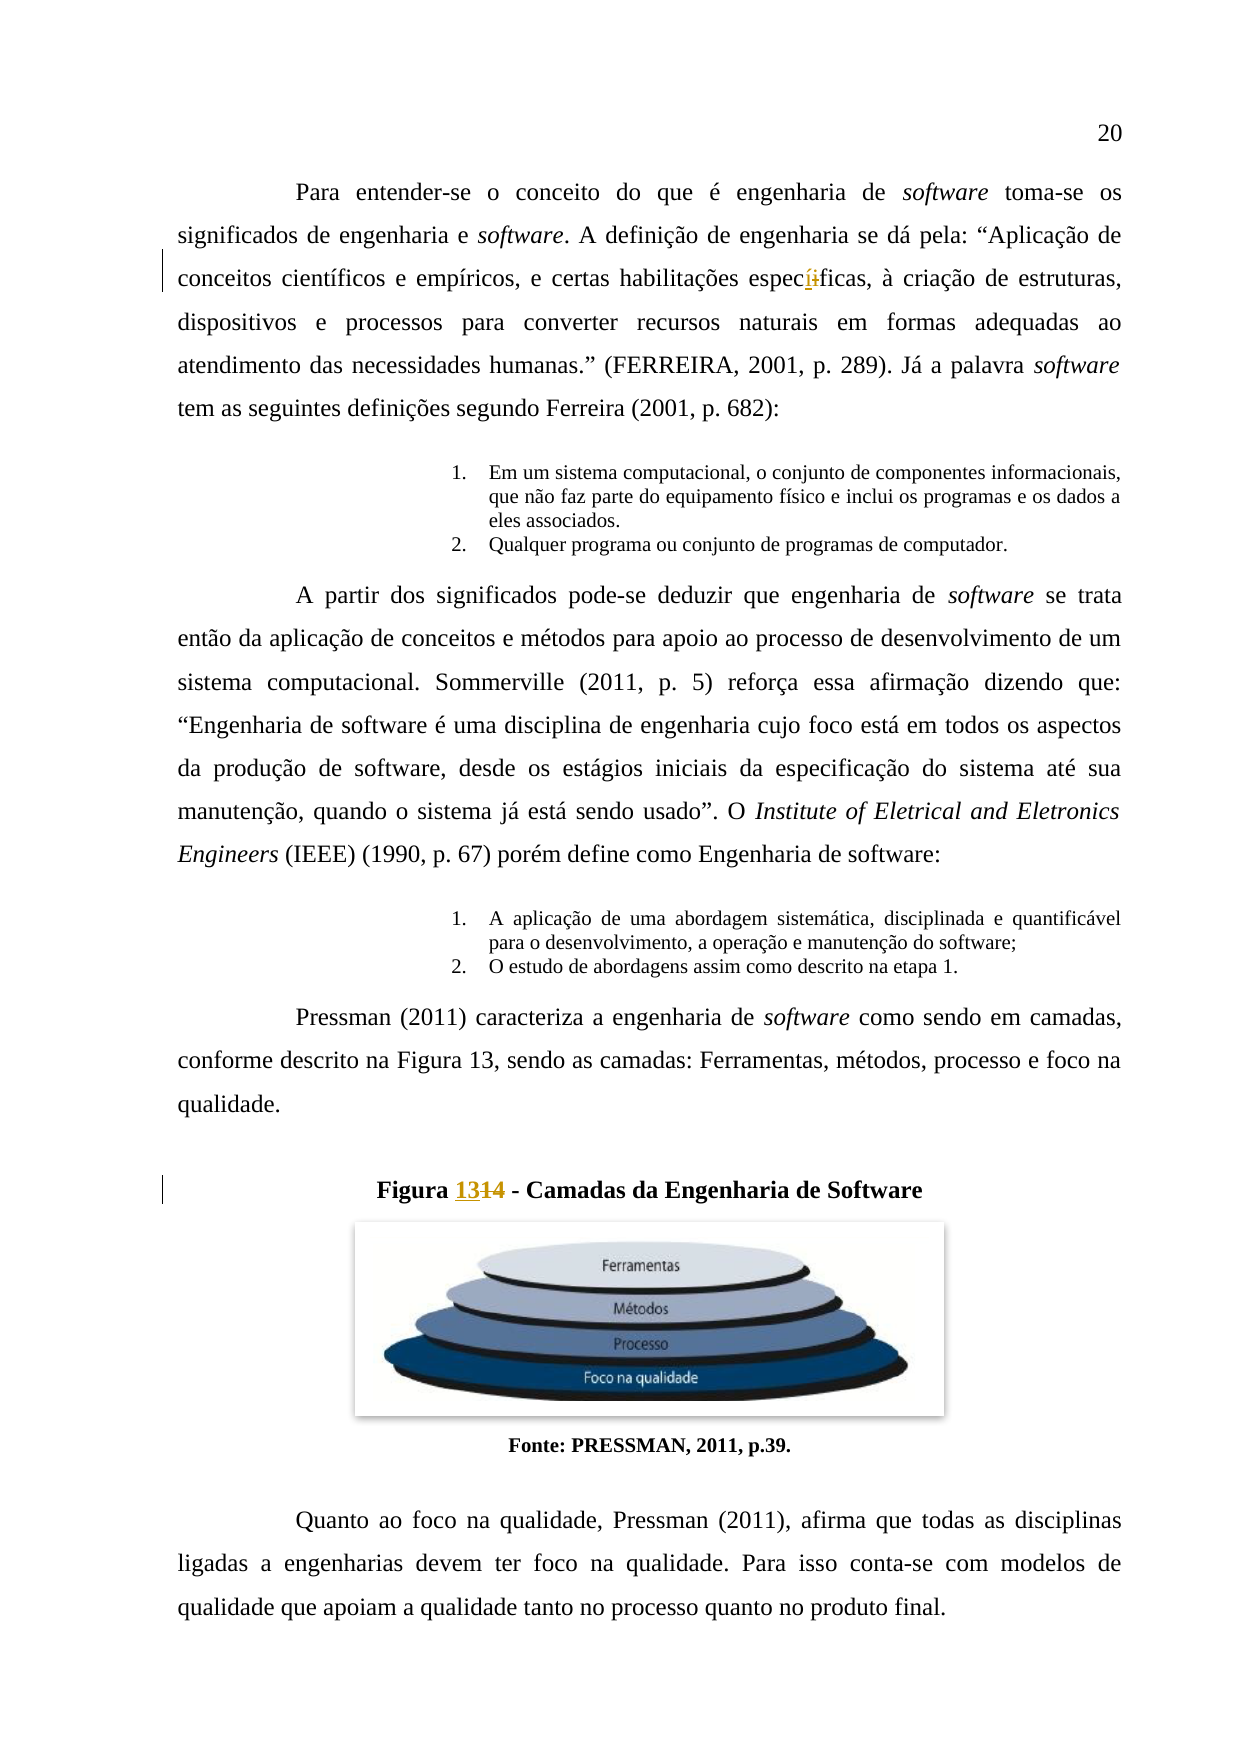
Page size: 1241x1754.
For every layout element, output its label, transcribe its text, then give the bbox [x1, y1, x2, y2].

list O estudo de abordagens assim como descrito na etapa 1. [451, 954, 1122, 978]
text Para entender-se o conceito do que é engenharia de software toma-se os significados de engenharia e software. A definição de engenharia se dá pela: “Aplicação de conceitos científicos e empíricos, e certas habilitações especficas, à criação de estruturas, dispositivos e processos para converter recursos naturais em formas adequadas ao atendimento das necessidades humanas.” (FERREIRA, 2001, p. 289). Já a palavra software tem as seguintes definições segundo Ferreira (2001, p. 682): [177, 177, 1122, 422]
text Fonte: PRESSMAN, 2011, p.39. [177, 1433, 1122, 1457]
list Em um sistema computacional, o conjunto de componentes informacionais, que não faz parte do equipamento físico e inclui os programas e os dados a eles associados. [451, 460, 1122, 532]
text A partir dos significados pode-se deduzir que engenharia de software se trata então da aplicação de conceitos e métodos para apoio ao processo de desenvolvimento de um sistema computacional. Sommerville (2011, p. 5) reforça essa afirmação dizendo que: “Engenharia de software é uma disciplina de engenharia cujo foco está em todos os aspectos da produção de software, desde os estágios iniciais da especificação do sistema até sua manutenção, quando o sistema já está sendo usado”. O Institute of Eletrical and Eletronics Engineers (IEEE) (1990, p. 67) porém define como Engenharia de software: [177, 580, 1122, 868]
list Qualquer programa ou conjunto de programas de computador. [451, 532, 1122, 556]
picture [370, 1237, 929, 1401]
text Figura - Camadas da Engenharia de Software [177, 1175, 1122, 1204]
list A aplicação de uma abordagem sistemática, disciplinada e quantificável para o desenvolvimento, a operação e manutenção do software; [451, 906, 1122, 954]
text Quanto ao foco na qualidade, Pressman (2011), afirma que todas as disciplinas ligadas a engenharias devem ter foco na qualidade. Para isso conta-se com modelos de qualidade que apoiam a qualidade tanto no processo quanto no produto final. [177, 1505, 1122, 1620]
